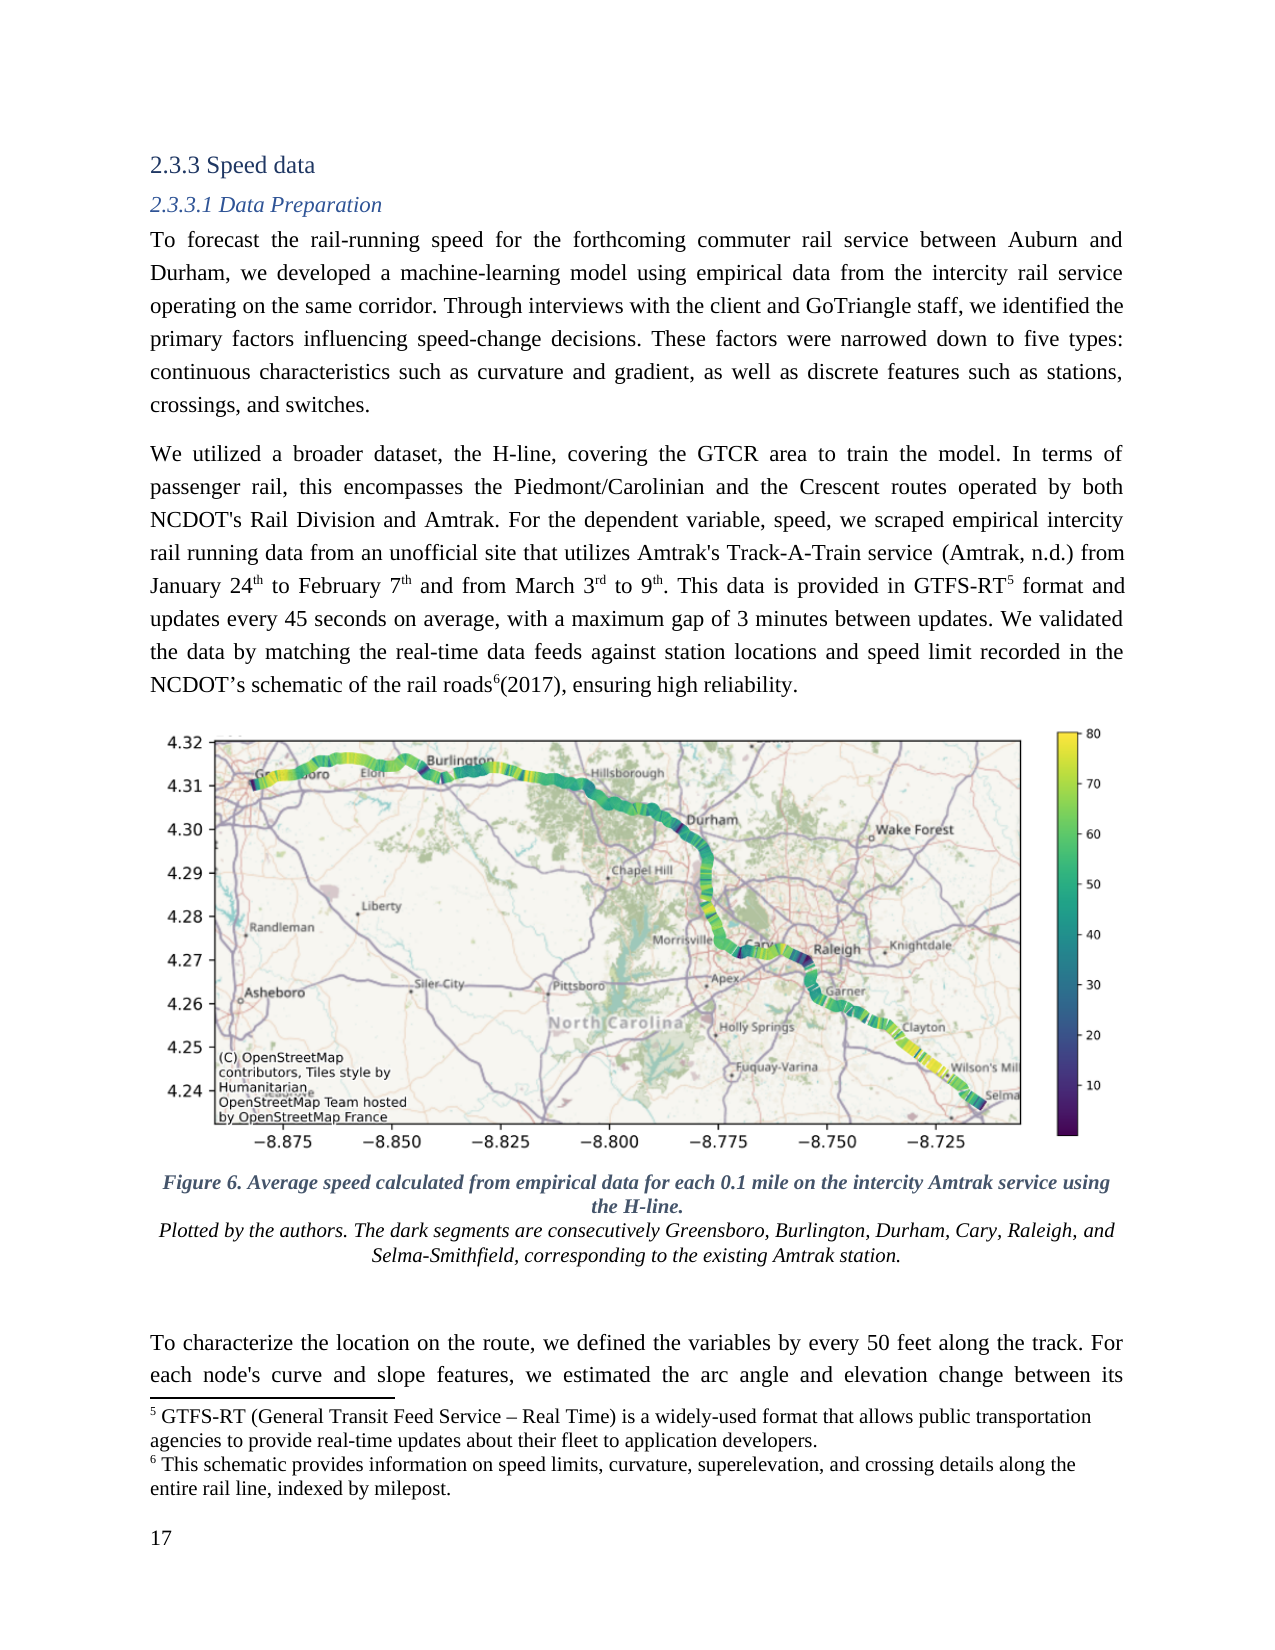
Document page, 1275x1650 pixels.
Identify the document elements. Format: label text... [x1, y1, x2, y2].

text To forecast the rail-running speed for the forthcoming commuter rail service between Auburn and Durham, we developed a machine-learning model using empirical data from the intercity rail service operating on the same corridor. Through interviews with the client and GoTriangle staff, we identified the primary factors influencing speed-change decisions. These factors were narrowed down to five types: continuous characteristics such as curvature and gradient, as well as discrete features such as stations, crossings, and switches. [150, 226, 1125, 417]
picture [153, 720, 1122, 1160]
subtitle 2.3.3.1 Data Preparation [150, 191, 1125, 218]
text Figure 6. Average speed calculated from empirical data for each 0.1 mile on the intercity Amtrak service using the H-line. [150, 1170, 1125, 1218]
text We utilized a broader dataset, the H-line, covering the GTCR area to train the model. In terms of passenger rail, this encompasses the Piedmont/Carolinian and the Crescent routes operated by both NCDOT's Rail Division and Amtrak. For the dependent variable, speed, we scraped empirical intercity rail running data from an unofficial site that utilizes Amtrak's Track-A-Train service (Amtrak, n.d.) from January 24th to February 7th and from March 3rd to 9th. This data is provided in GTFS-RT format and updates every 45 seconds on average, with a maximum gap of 3 minutes between updates. We validated the data by matching the real-time data feeds against station locations and speed limit recorded in the NCDOT’s schematic of the rail roads(2017), ensuring high reliability. [150, 440, 1125, 697]
subtitle 2.3.3 Speed data [150, 150, 1125, 179]
text Plotted by the authors. The dark segments are consecutively Greensboro, Burlington, Durham, Cary, Raleigh, and Selma-Smithfield, corresponding to the existing Amtrak station. [150, 1218, 1125, 1267]
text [150, 1329, 1125, 1388]
